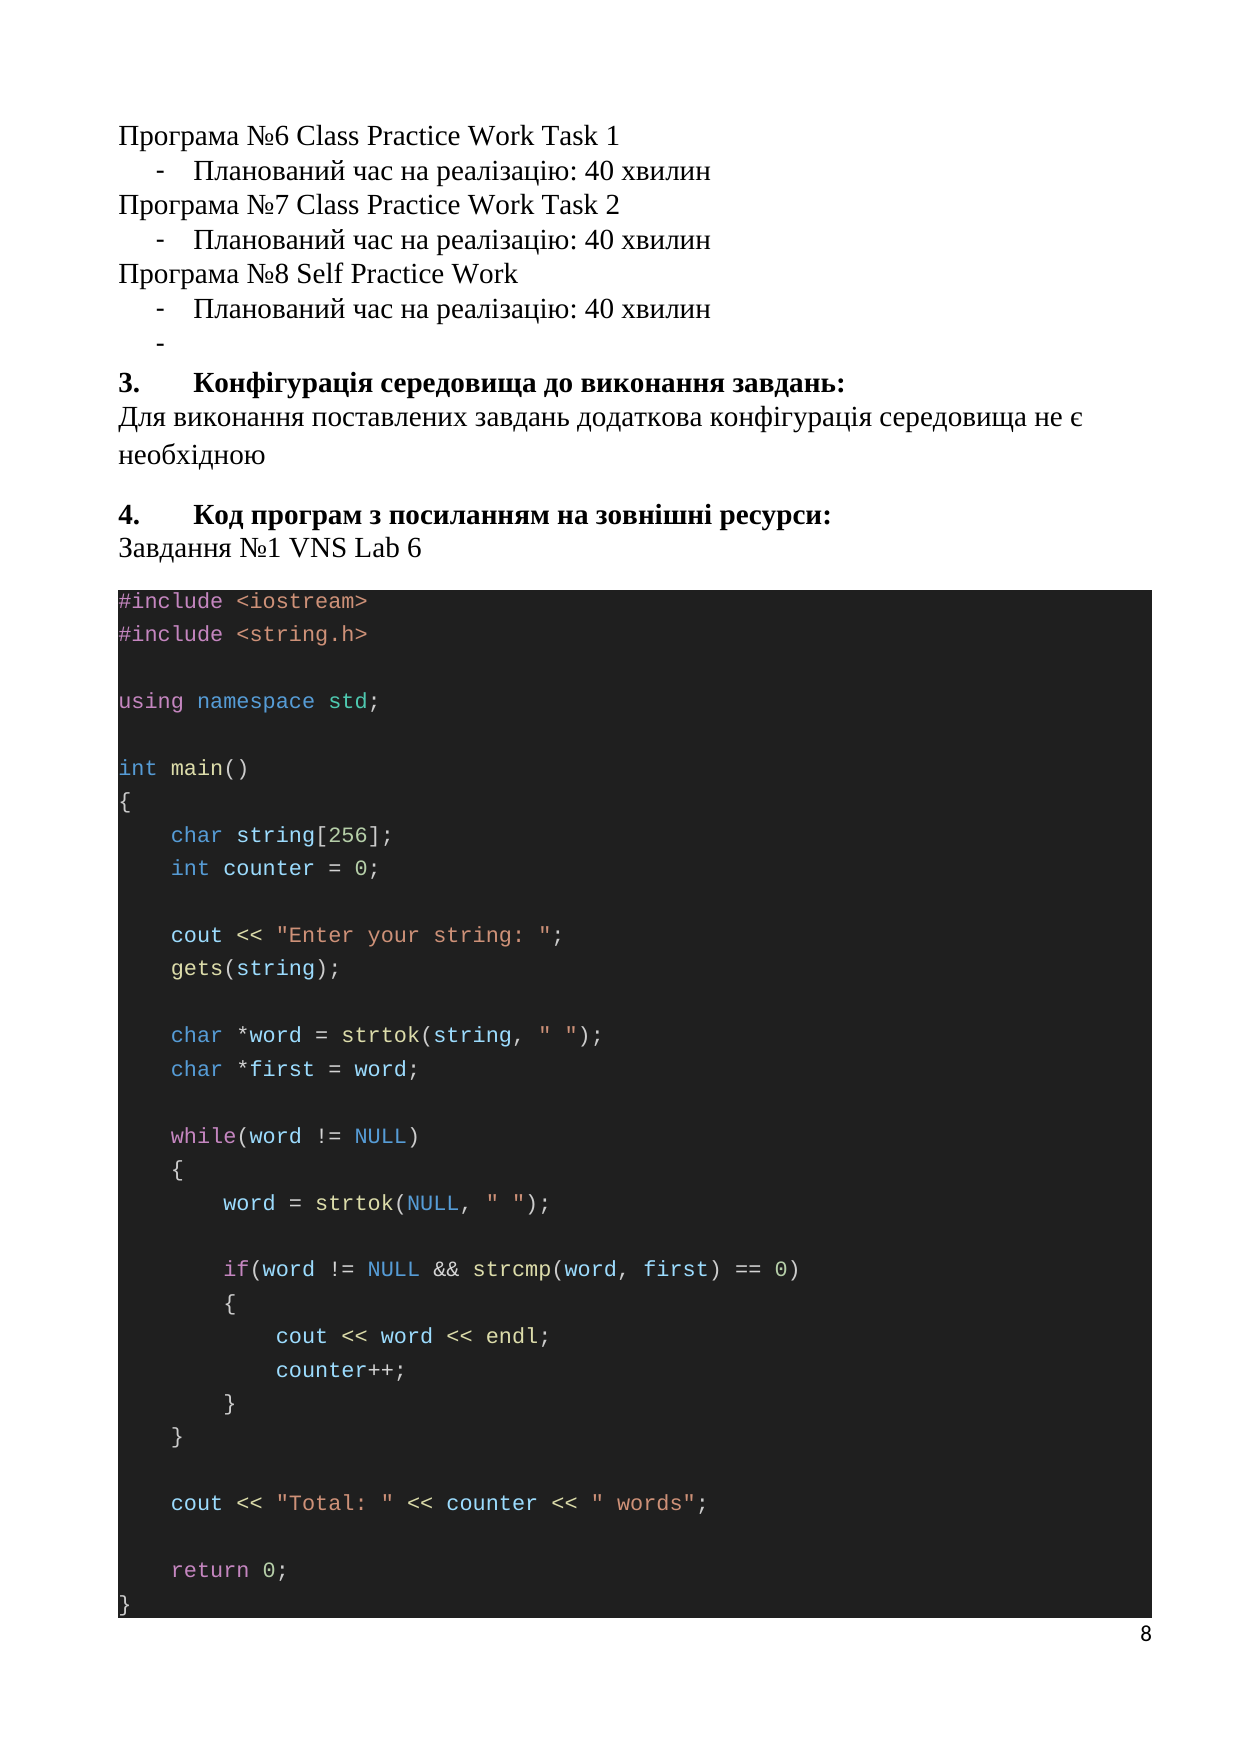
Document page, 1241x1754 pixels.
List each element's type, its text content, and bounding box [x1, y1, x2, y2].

text char *first = word; [118, 1058, 1152, 1083]
text gets(string); [118, 958, 1152, 982]
text #include <iostream> [118, 590, 1152, 614]
text Програма №8 Self Practice Work [118, 256, 1152, 290]
text word = strtok(NULL, " "); [118, 1192, 1152, 1216]
text Програма №6 Class Practice Work Task 1 [118, 118, 1152, 152]
subtitle 4. Код програм з посиланням на зовнішні ресурси: [118, 497, 1152, 530]
text { [118, 1158, 1152, 1183]
text if(word != NULL && strcmp(word, first) == 0) [118, 1258, 1152, 1283]
list Планований час на реалізацію: 40 хвилин [156, 152, 1152, 187]
text cout << "Total: " << counter << " words"; [118, 1493, 1152, 1517]
subtitle 3. Конфігурація середовища до виконання завдань: [118, 365, 1152, 399]
list Планований час на реалізацію: 40 хвилин [156, 290, 1152, 326]
text } [118, 1392, 1152, 1417]
text int counter = 0; [118, 857, 1152, 882]
text using namespace std; [118, 690, 1152, 715]
text char *word = strtok(string, " "); [118, 1024, 1152, 1049]
text Програма №7 Class Practice Work Task 2 [118, 187, 1152, 221]
list Планований час на реалізацію: 40 хвилин [156, 221, 1152, 256]
text Завдання №1 VNS Lab 6 [118, 530, 1152, 564]
text cout << "Enter your string: "; [118, 924, 1152, 949]
text Для виконання поставлених завдань додаткова конфігурація середовища не є необхідною [118, 399, 1152, 471]
text counter++; [118, 1359, 1152, 1384]
text } [118, 1593, 1152, 1618]
text } [118, 1426, 1152, 1451]
text int main() [118, 757, 1152, 782]
text cout << word << endl; [118, 1325, 1152, 1350]
text #include <string.h> [118, 623, 1152, 648]
text char string[256]; [118, 824, 1152, 849]
text { [118, 1292, 1152, 1317]
text return 0; [118, 1559, 1152, 1584]
text while(word != NULL) [118, 1125, 1152, 1149]
text { [118, 790, 1152, 815]
